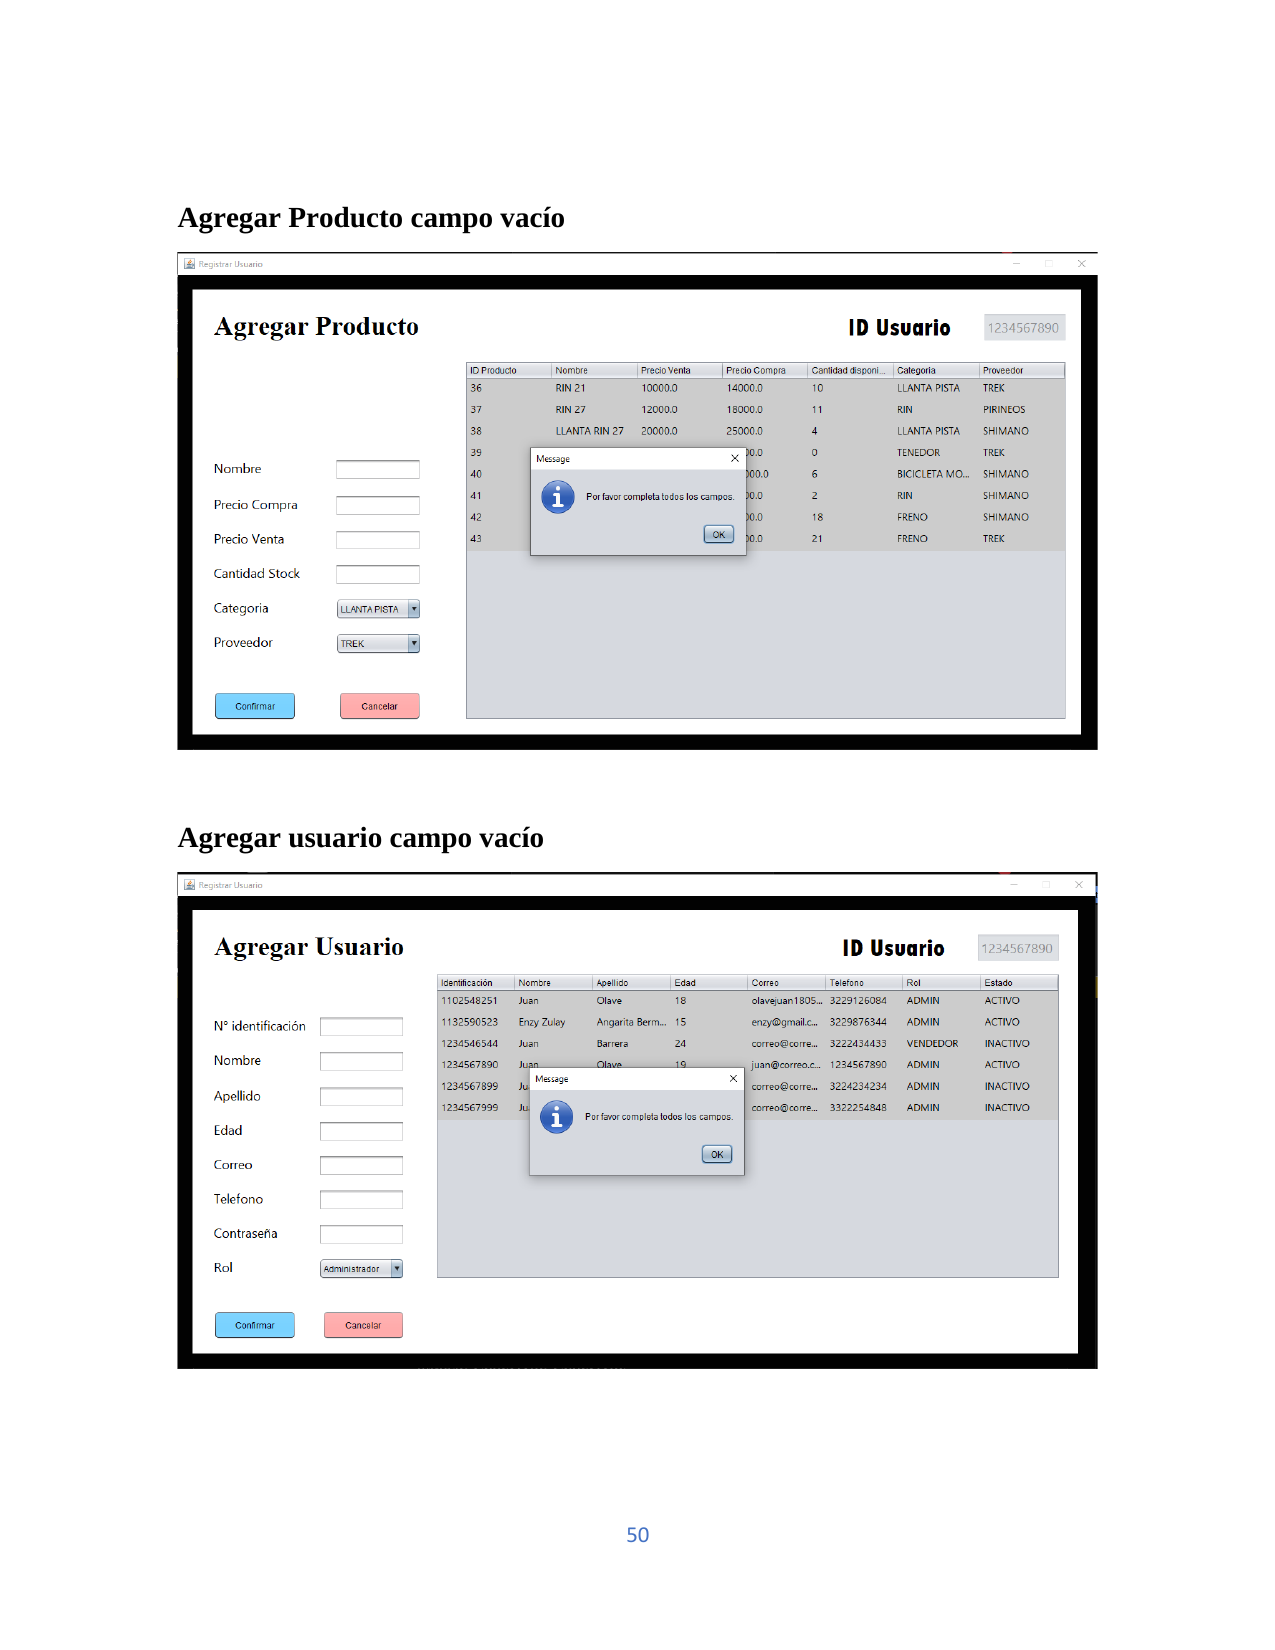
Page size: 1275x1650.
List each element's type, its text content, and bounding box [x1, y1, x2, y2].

picture [177, 252, 1098, 750]
picture [177, 872, 1098, 1369]
text Agregar Producto campo vacío [177, 200, 1098, 233]
text Agregar usuario campo vacío [177, 820, 1098, 854]
